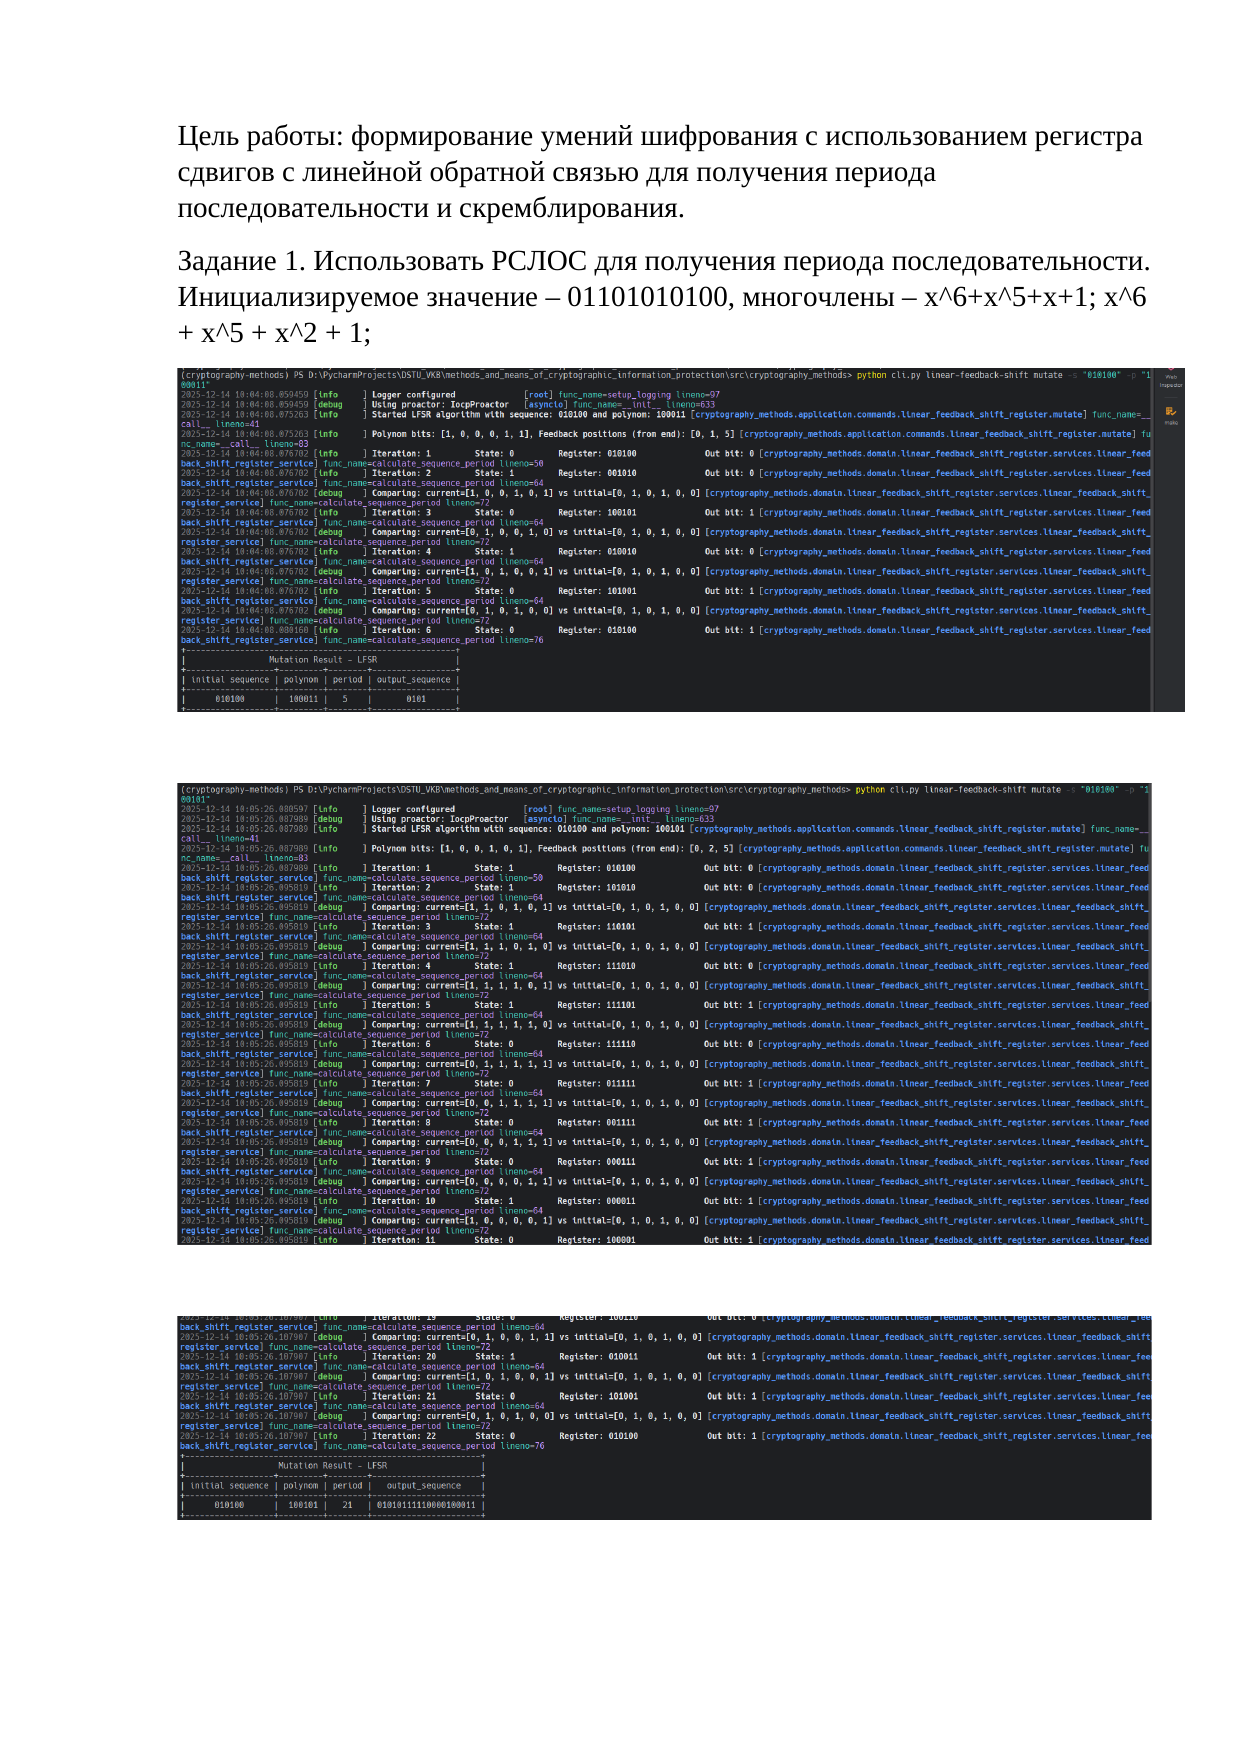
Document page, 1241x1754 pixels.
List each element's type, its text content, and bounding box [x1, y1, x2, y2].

picture [177, 368, 1185, 712]
text Цель работы: формирование умений шифрования с использованием регистра сдвигов с линейной обратной связью для получения периода последовательности и скремблирования. [177, 118, 1152, 224]
picture [177, 783, 1152, 1245]
picture [177, 1316, 1152, 1520]
text Задание 1. Использовать РСЛОС для получения периода последовательности. Инициализируемое значение – 01101010100, многочлены – x^6+x^5+x+1; x^6 + x^5 + x^2 + 1; [177, 243, 1152, 349]
